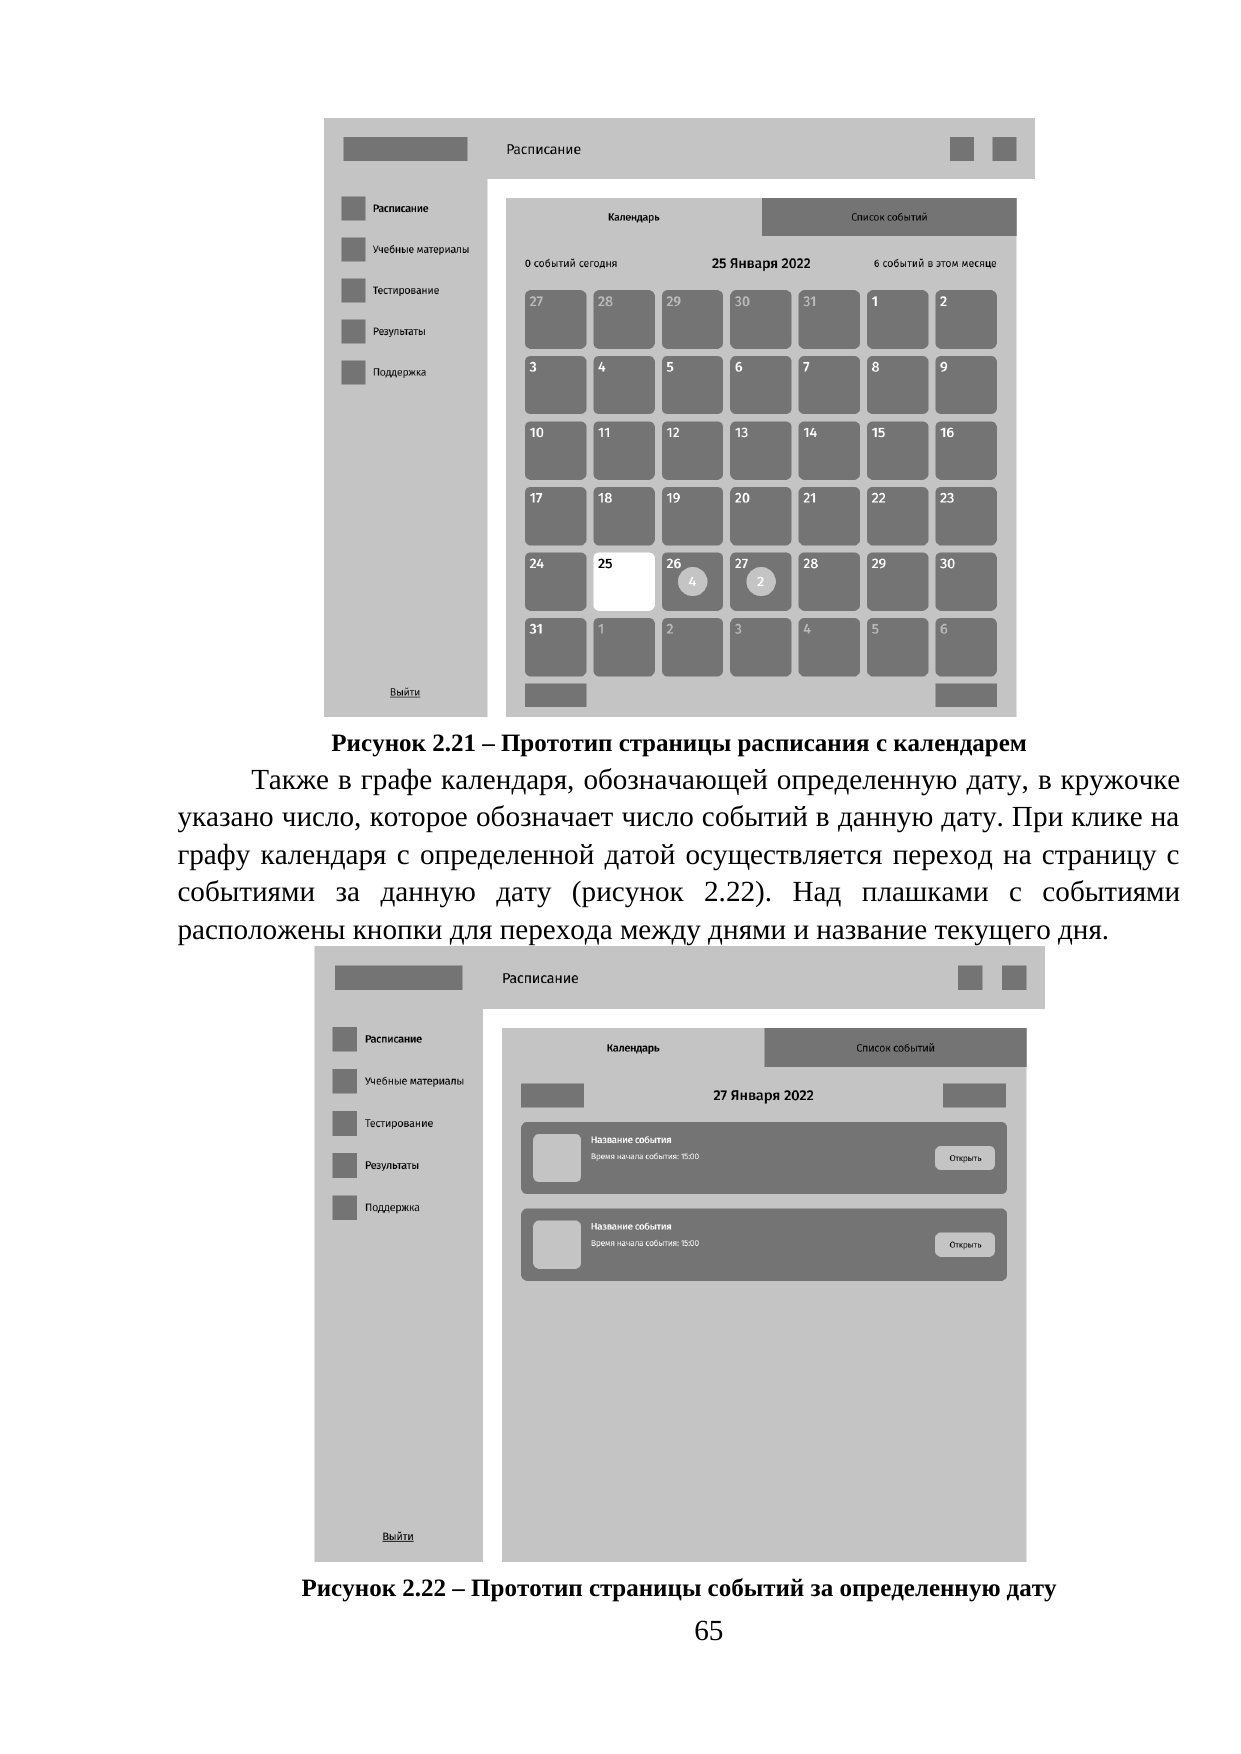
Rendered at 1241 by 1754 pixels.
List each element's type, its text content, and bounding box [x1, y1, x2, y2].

text Рисунок 2.22 – Прототип страницы событий за определенную дату [177, 1567, 1181, 1604]
text Рисунок 2.21 – Прототип страницы расписания с календарем [177, 722, 1181, 759]
picture [247, 946, 1112, 1562]
picture [258, 118, 1100, 717]
text Также в графе календаря, обозначающей определенную дату, в кружочке указано число, которое обозначает число событий в данную дату. При клике на графу календаря с определенной датой осуществляется переход на страницу с событиями за данную дату (рисунок 2.22). Над плашками с событиями расположены кнопки для перехода между днями и название текущего дня. [177, 759, 1181, 947]
